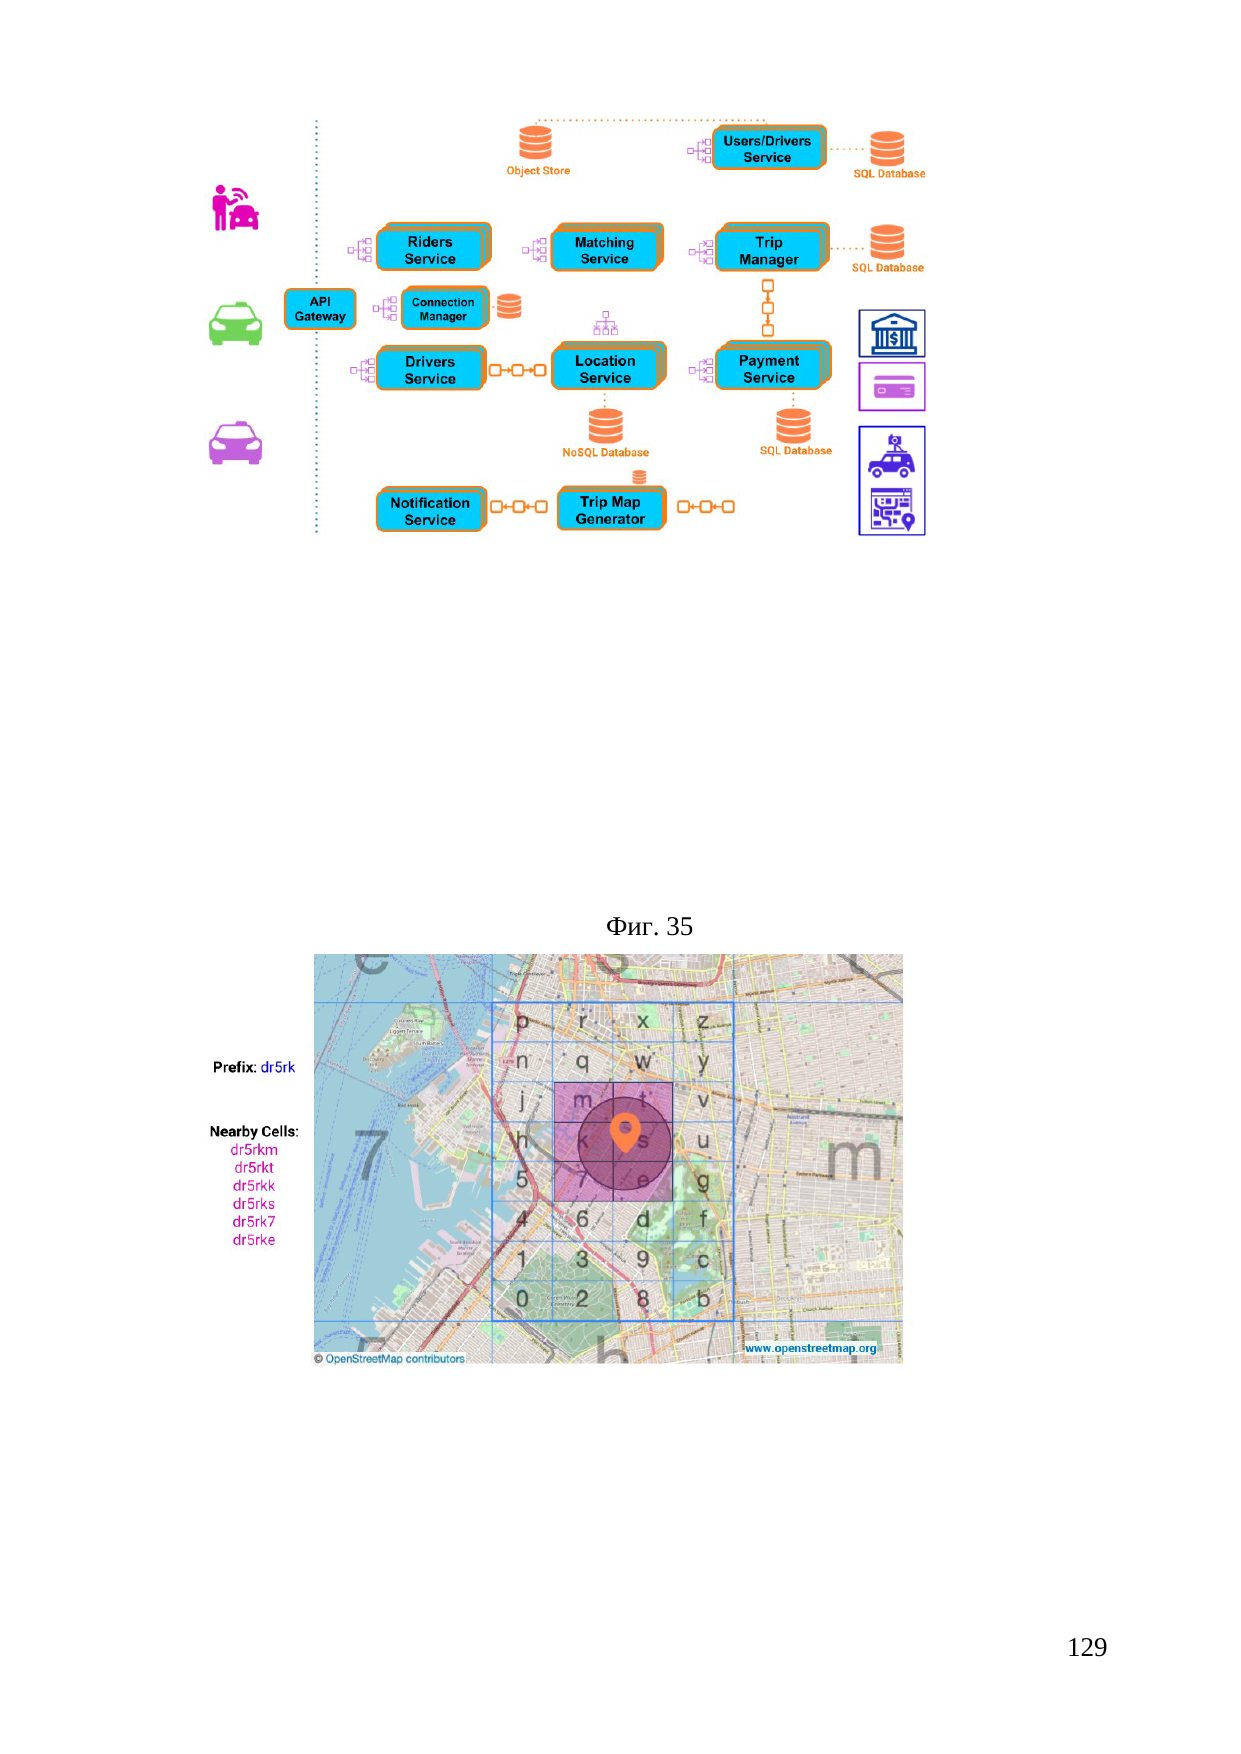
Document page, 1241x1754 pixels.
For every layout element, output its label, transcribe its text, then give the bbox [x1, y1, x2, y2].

text Фиг. 35 [133, 910, 1107, 941]
